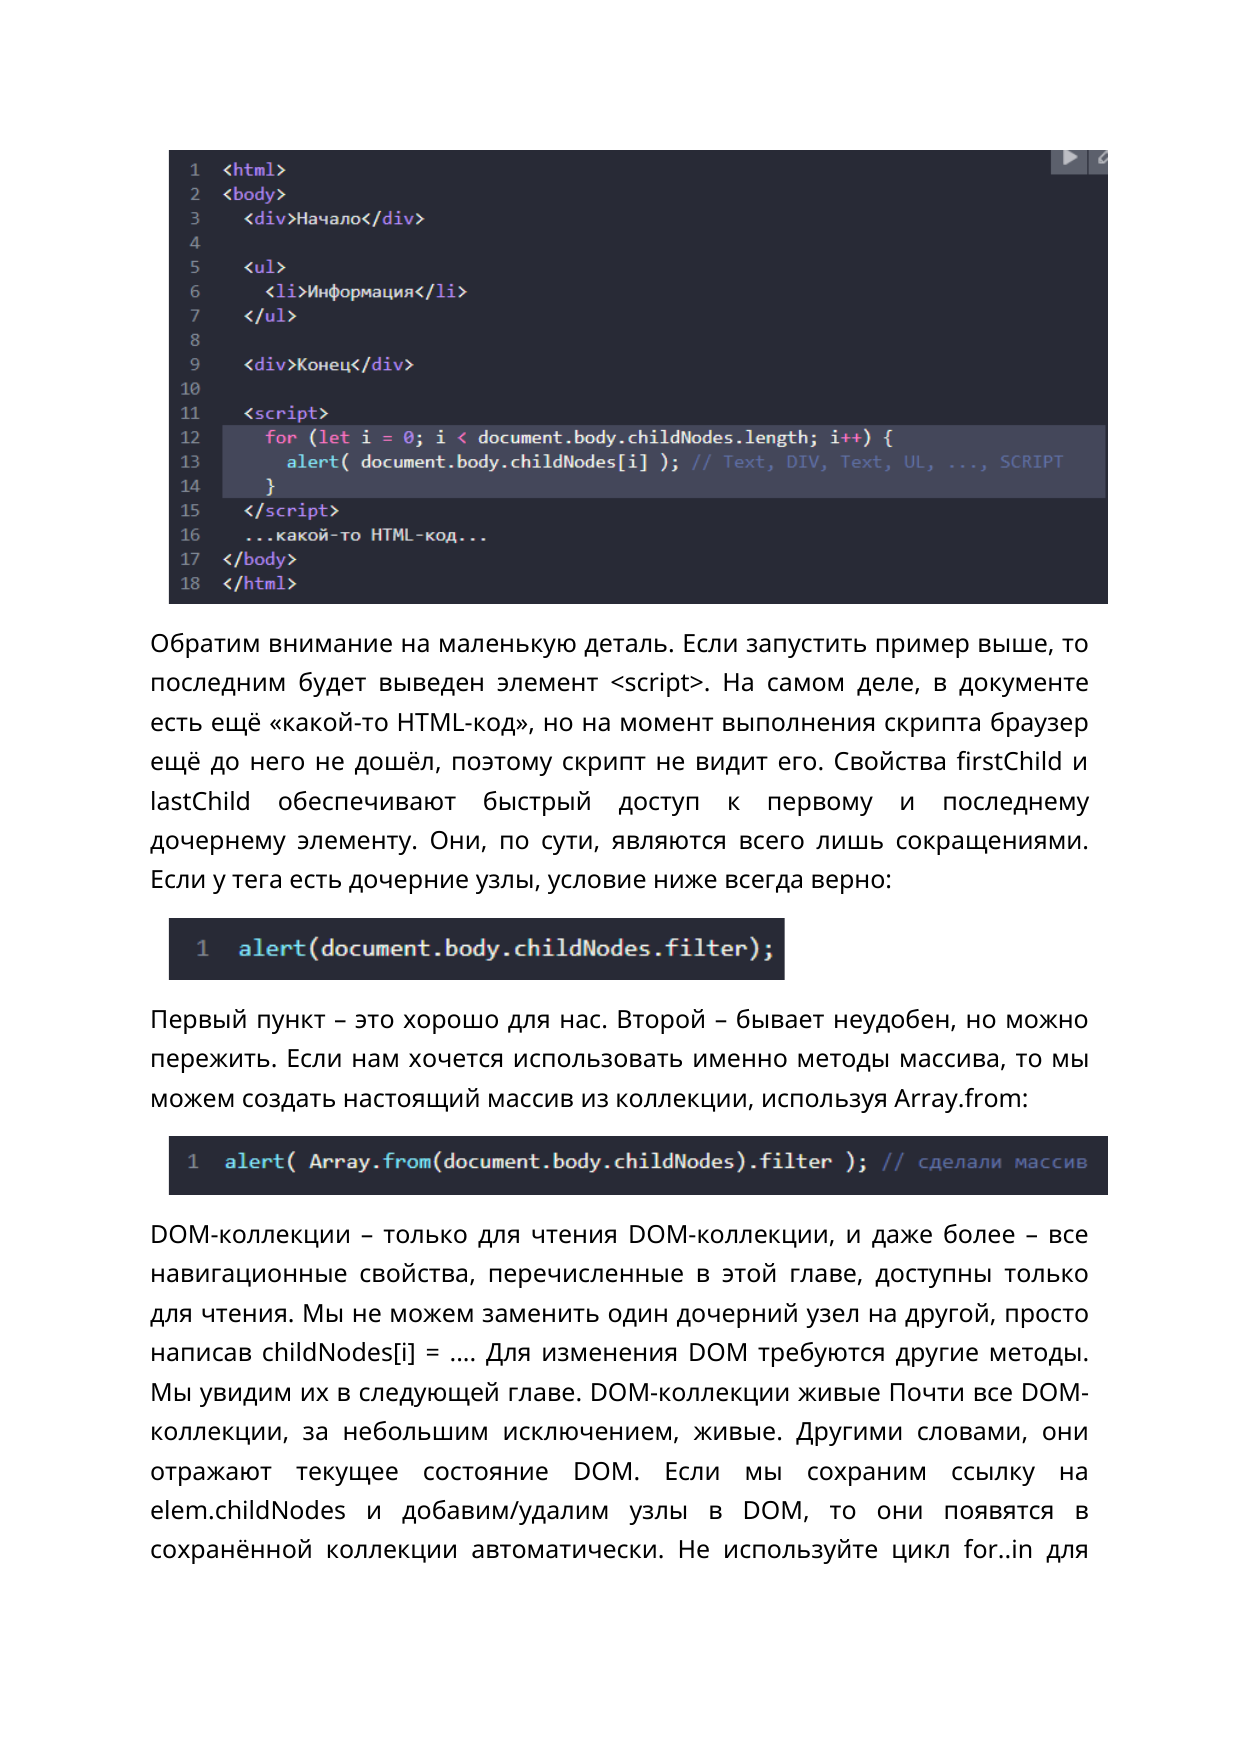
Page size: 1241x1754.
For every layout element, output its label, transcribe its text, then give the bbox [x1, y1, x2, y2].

text Первый пункт – это хорошо для нас. Второй – бывает неудобен, но можно пережить. Если нам хочется использовать именно методы массива, то мы можем создать настоящий массив из коллекции, используя Array.from: [150, 1001, 1090, 1114]
text Обратим внимание на маленькую деталь. Если запустить пример выше, то последним будет выведен элемент <script>. На самом деле, в документе есть ещё «какой-то HTML-код», но на момент выполнения скрипта браузер ещё до него не дошёл, поэтому скрипт не видит его. Свойства firstChild и lastChild обеспечивают быстрый доступ к первому и последнему дочернему элементу. Они, по сути, являются всего лишь сокращениями. Если у тега есть дочерние узлы, условие ниже всегда верно: [150, 625, 1090, 896]
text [150, 1216, 1090, 1566]
